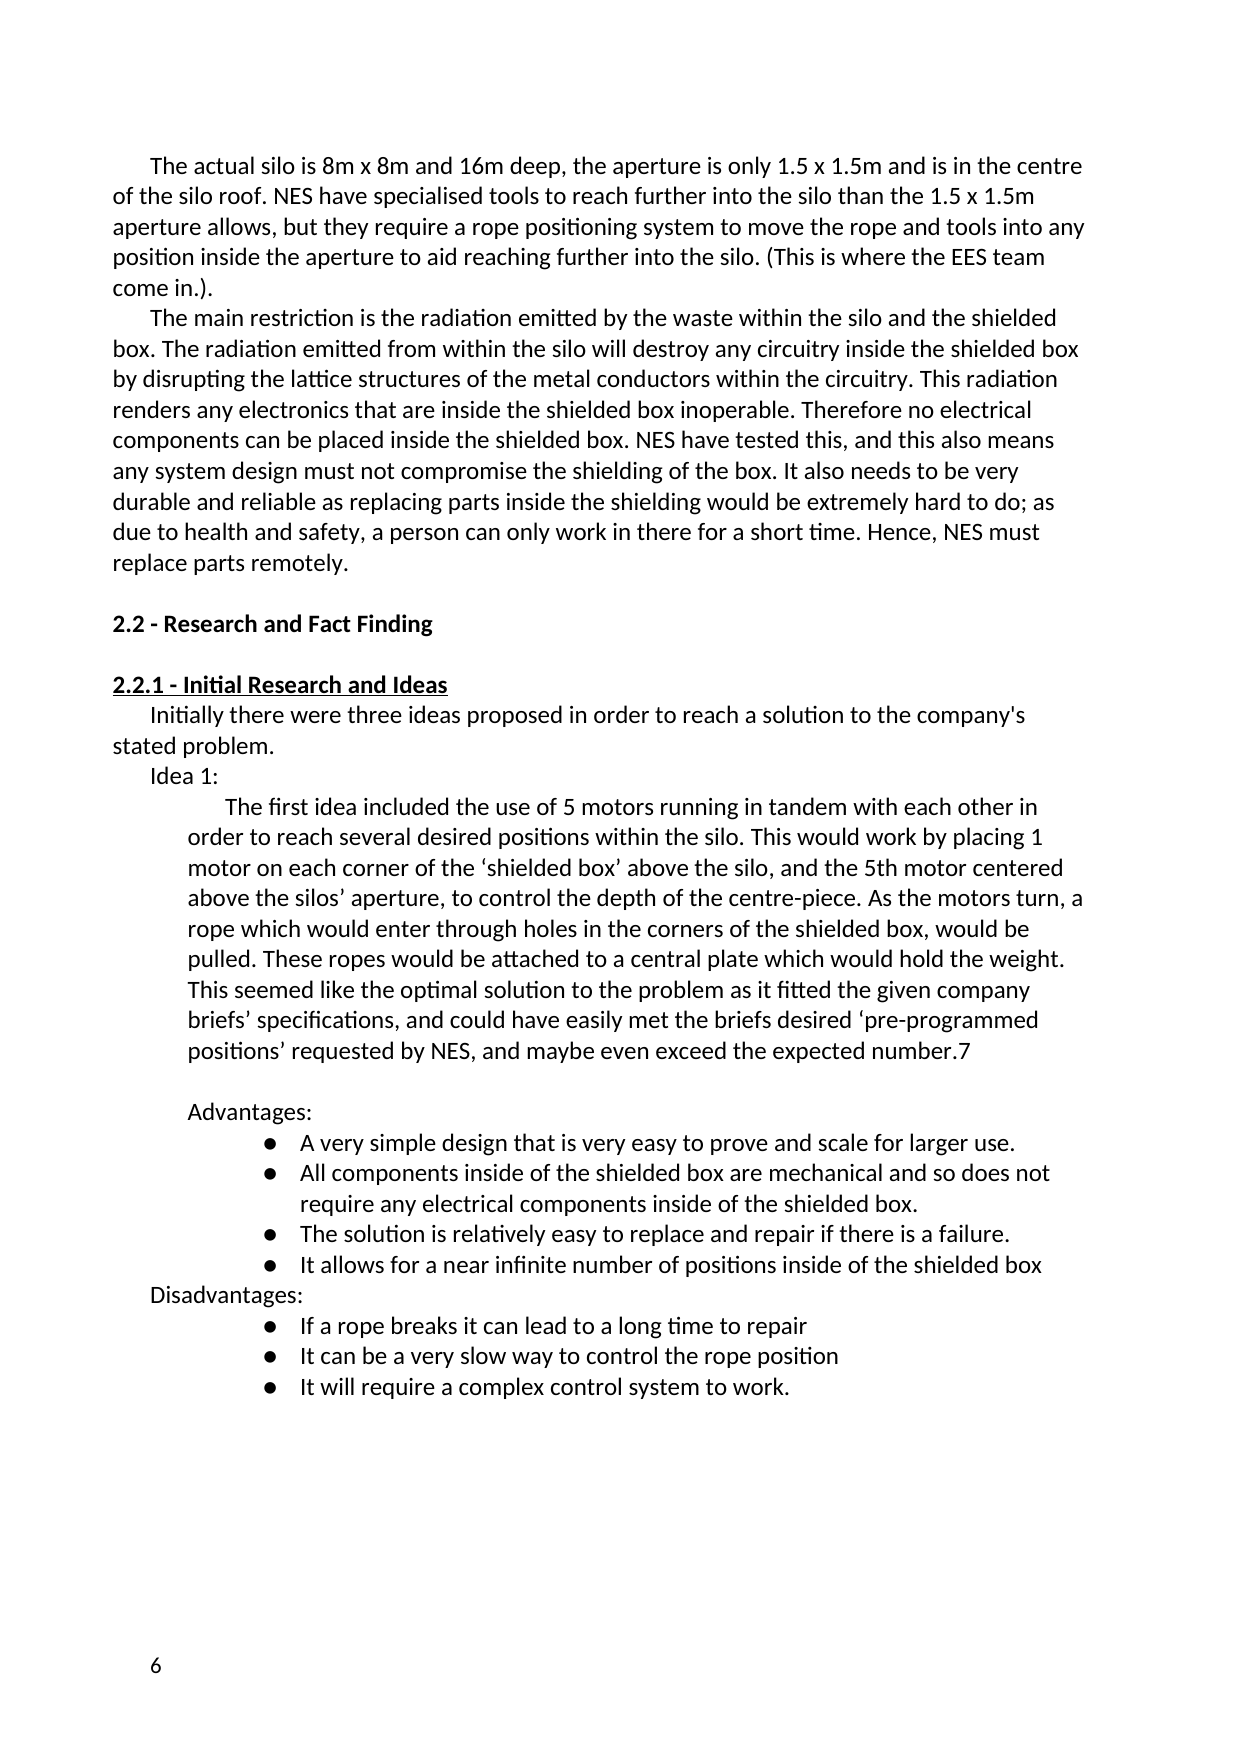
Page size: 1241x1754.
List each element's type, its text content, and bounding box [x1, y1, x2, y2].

list It will require a complex control system to work. [262, 1371, 1092, 1401]
text Disadvantages: [150, 1279, 1092, 1310]
text Initially there were three ideas proposed in order to reach a solution to the company's stated problem. [112, 699, 1092, 760]
text The actual silo is 8m x 8m and 16m deep, the aperture is only 1.5 x 1.5m and is in the centre of the silo roof. NES have specialised tools to reach further into the silo than the 1.5 x 1.5m aperture allows, but they require a rope positioning system to move the rope and tools into any position inside the aperture to aid reaching further into the silo. (This is where the EES team come in.). [112, 150, 1092, 303]
list If a rope breaks it can lead to a long time to repair [262, 1310, 1092, 1340]
list A very simple design that is very easy to prove and scale for larger use. [262, 1127, 1092, 1157]
text Idea 1: [112, 760, 1092, 791]
text Advantages: [187, 1096, 1092, 1127]
list It allows for a near infinite number of positions inside of the shielded box [262, 1249, 1092, 1279]
text The first idea included the use of 5 motors running in tandem with each other in order to reach several desired positions within the silo. This would work by placing 1 motor on each corner of the ‘shielded box’ above the silo, and the 5th motor centered above the silos’ aperture, to control the depth of the centre-piece. As the motors turn, a rope which would enter through holes in the corners of the shielded box, would be pulled. These ropes would be attached to a central plate which would hold the weight. This seemed like the optimal solution to the problem as it fitted the given company briefs’ specifications, and could have easily met the briefs desired ‘pre-programmed positions’ requested by NES, and maybe even exceed the expected number.7 [187, 791, 1092, 1066]
text The main restriction is the radiation emitted by the waste within the silo and the shielded box. The radiation emitted from within the silo will destroy any circuitry inside the shielded box by disrupting the lattice structures of the metal conductors within the circuitry. This radiation renders any electronics that are inside the shielded box inoperable. Therefore no electrical components can be placed inside the shielded box. NES have tested this, and this also means any system design must not compromise the shielding of the box. It also needs to be very durable and reliable as replacing parts inside the shielding would be extremely hard to do; as due to health and safety, a person can only work in there for a short time. Hence, NES must replace parts remotely. [112, 303, 1092, 577]
list All components inside of the shielded box are mechanical and so does not require any electrical components inside of the shielded box. [262, 1157, 1092, 1218]
text 2.2 - Research and Fact Finding [112, 608, 1092, 638]
list The solution is relatively easy to replace and repair if there is a failure. [262, 1218, 1092, 1249]
list It can be a very slow way to control the rope position [262, 1340, 1092, 1371]
text 2.2.1 - Initial Research and Ideas [112, 669, 1092, 699]
